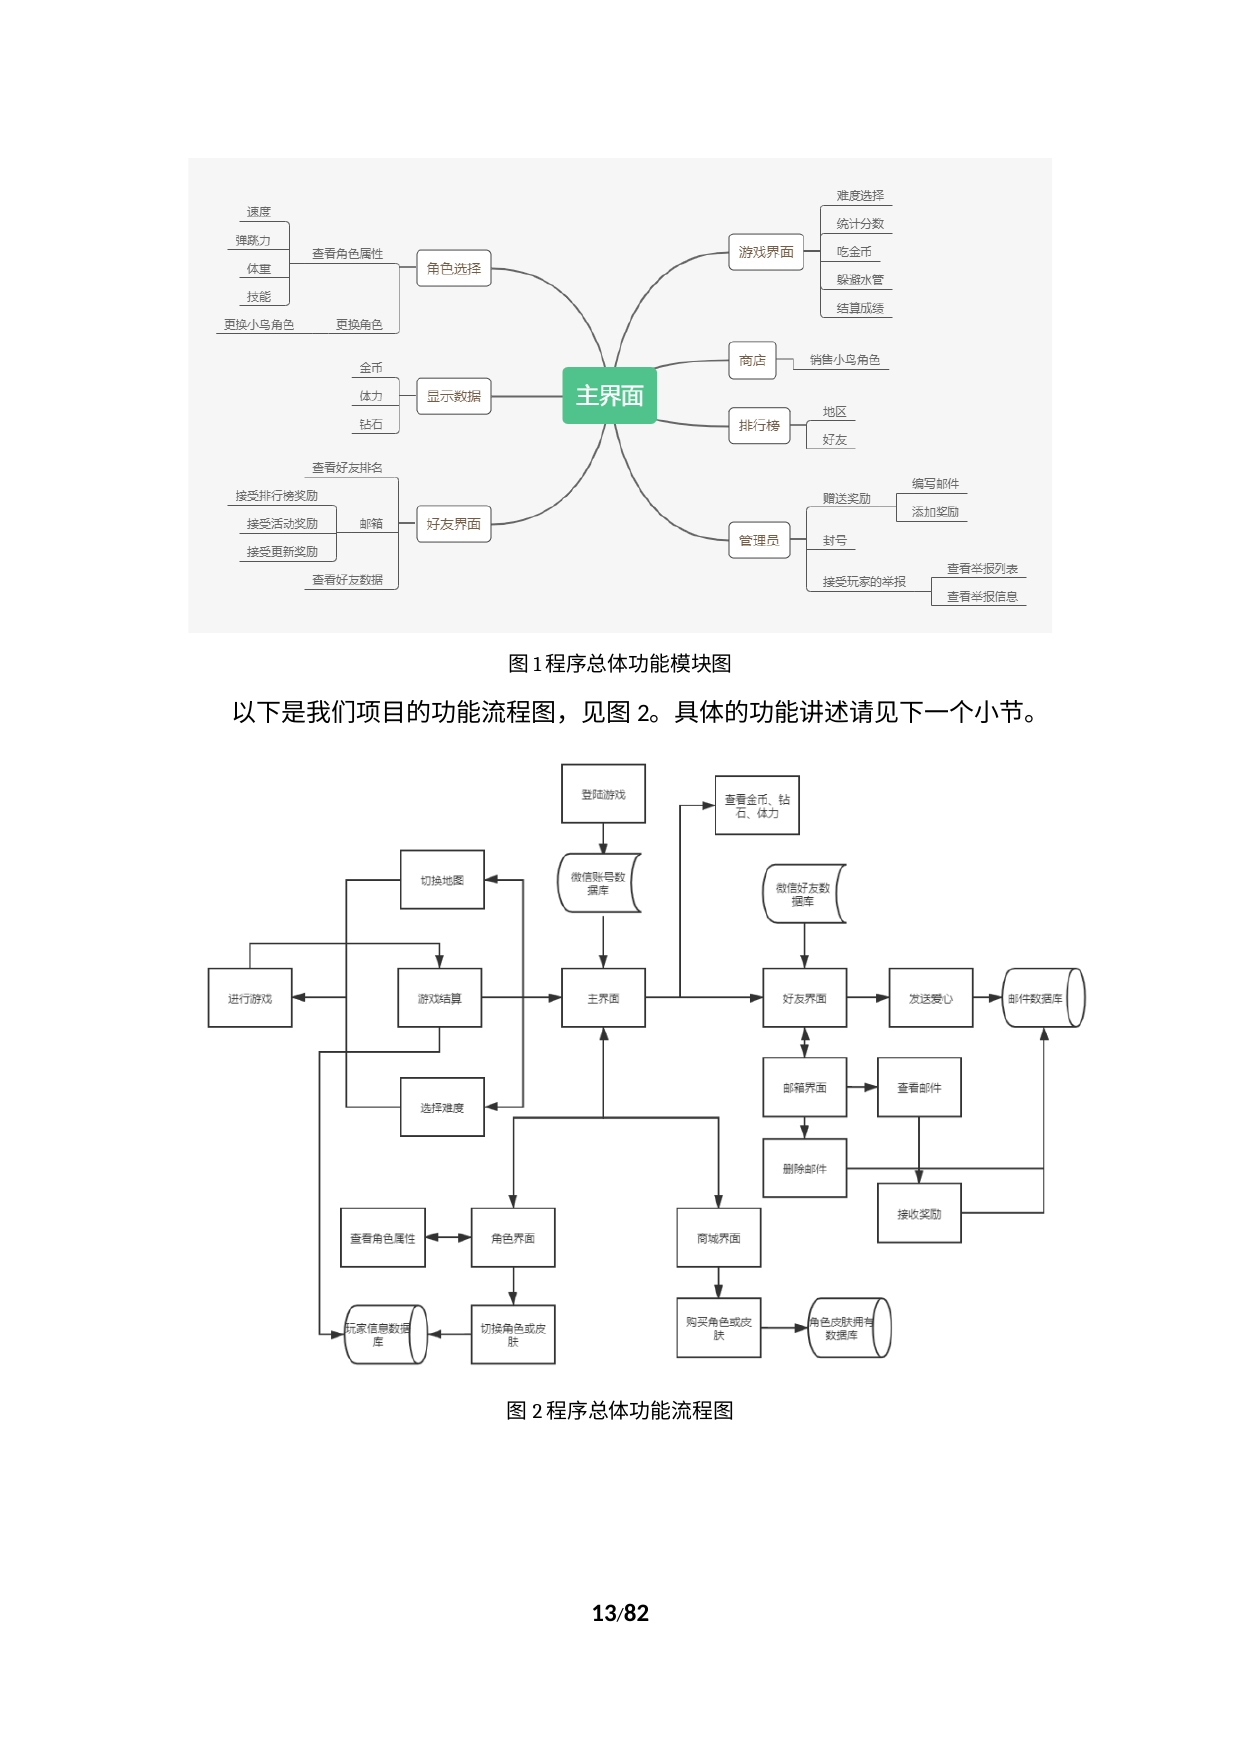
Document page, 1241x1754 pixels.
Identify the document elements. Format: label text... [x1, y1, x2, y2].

text 以下是我们项目的功能流程图，见图 2。具体的功能讲述请见下一个小节。 [187, 678, 1053, 743]
picture [188, 158, 1053, 633]
picture [187, 743, 1105, 1384]
text 图 1程序总体功能模块图 [187, 646, 1053, 678]
text 图 2程序总体功能流程图 [187, 1393, 1053, 1426]
